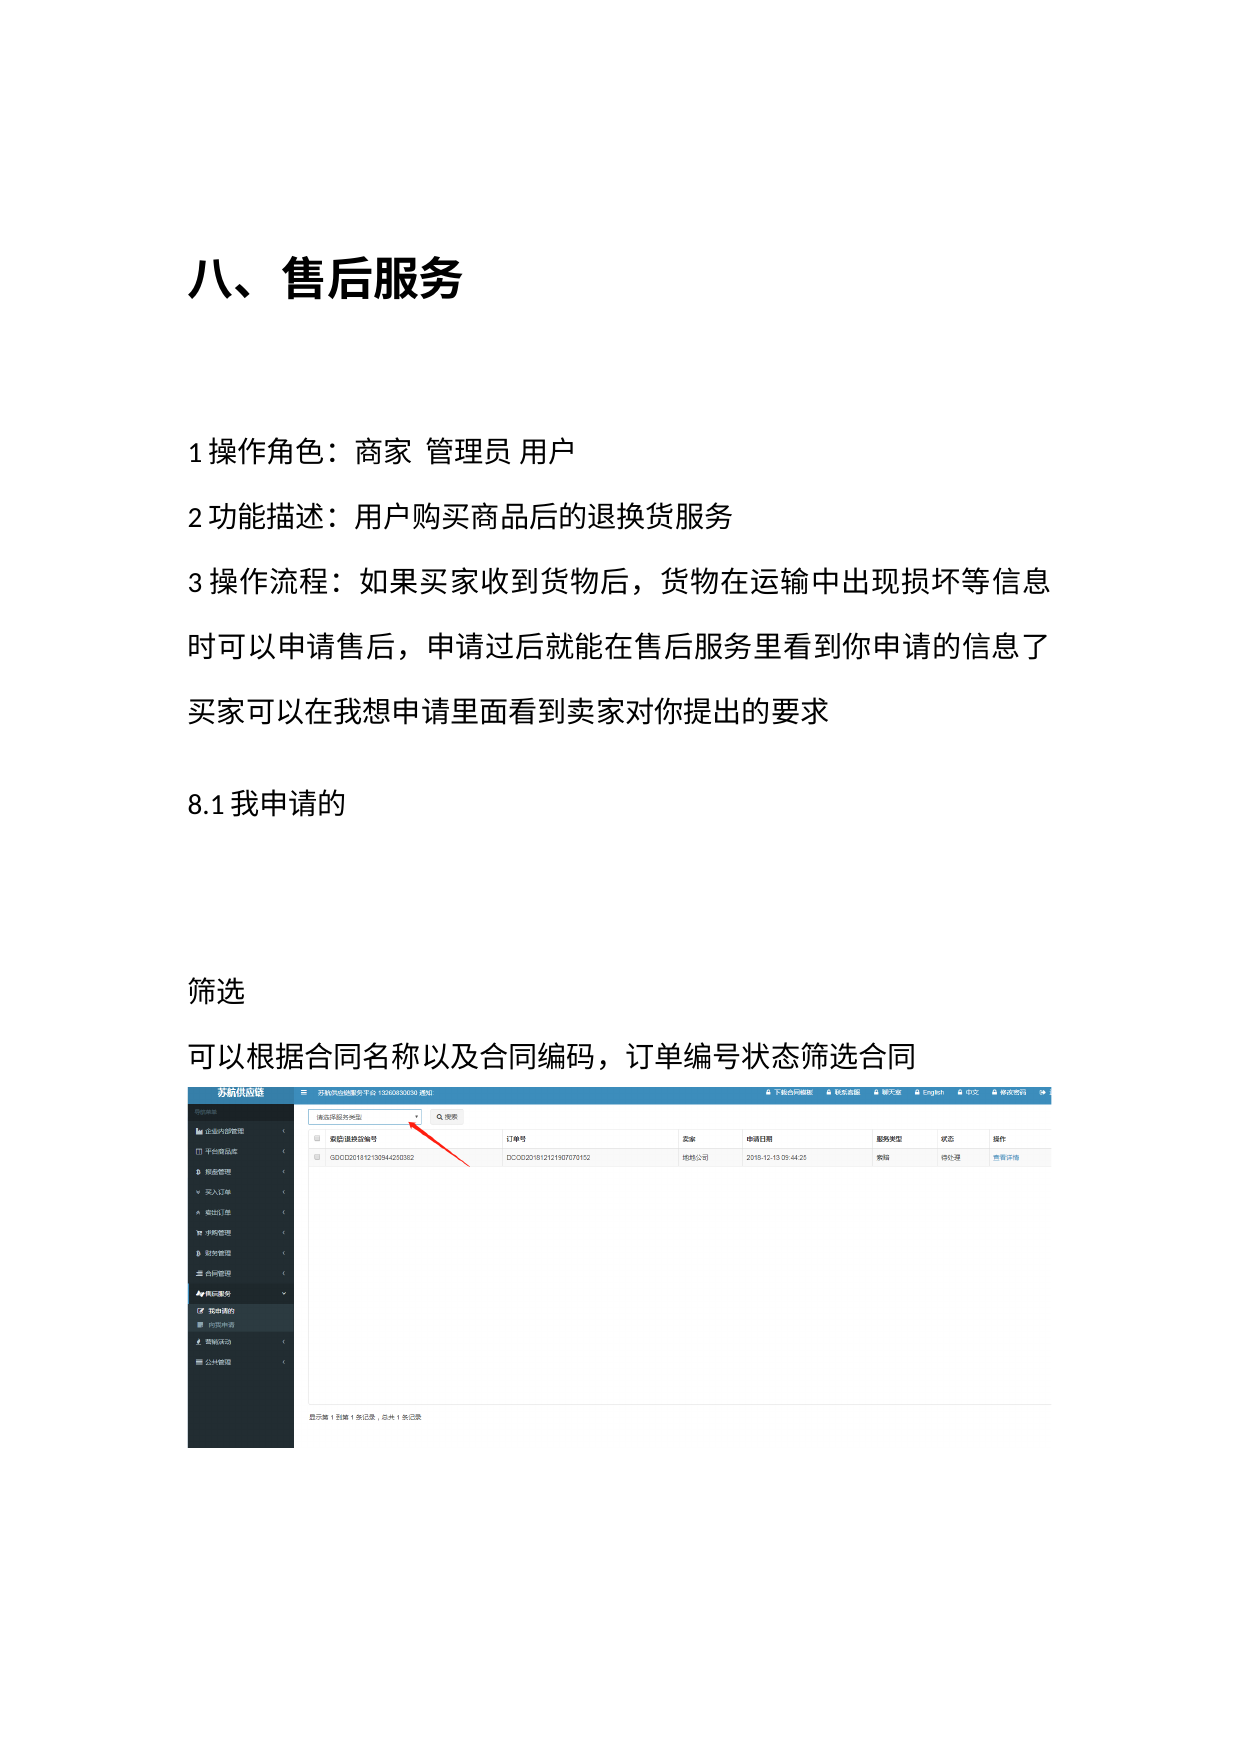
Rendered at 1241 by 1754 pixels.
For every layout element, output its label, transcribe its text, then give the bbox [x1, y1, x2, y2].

text 可以根据合同名称以及合同编码，订单编号状态筛选合同 [187, 1022, 1053, 1087]
text 3操作流程：如果买家收到货物后，货物在运输中出现损坏等信息时可以申请售后，申请过后就能在售后服务里看到你申请的信息了买家可以在我想申请里面看到卖家对你提出的要求 [187, 547, 1053, 742]
picture [187, 1087, 1052, 1448]
text 1操作角色：商家 管理员 用户 [187, 417, 1053, 482]
subtitle 8.1我申请的 [187, 769, 1053, 834]
text 2功能描述：用户购买商品后的退换货服务 [187, 482, 1053, 547]
text 筛选 [187, 957, 1053, 1022]
subtitle 售后服务 [187, 227, 1053, 324]
